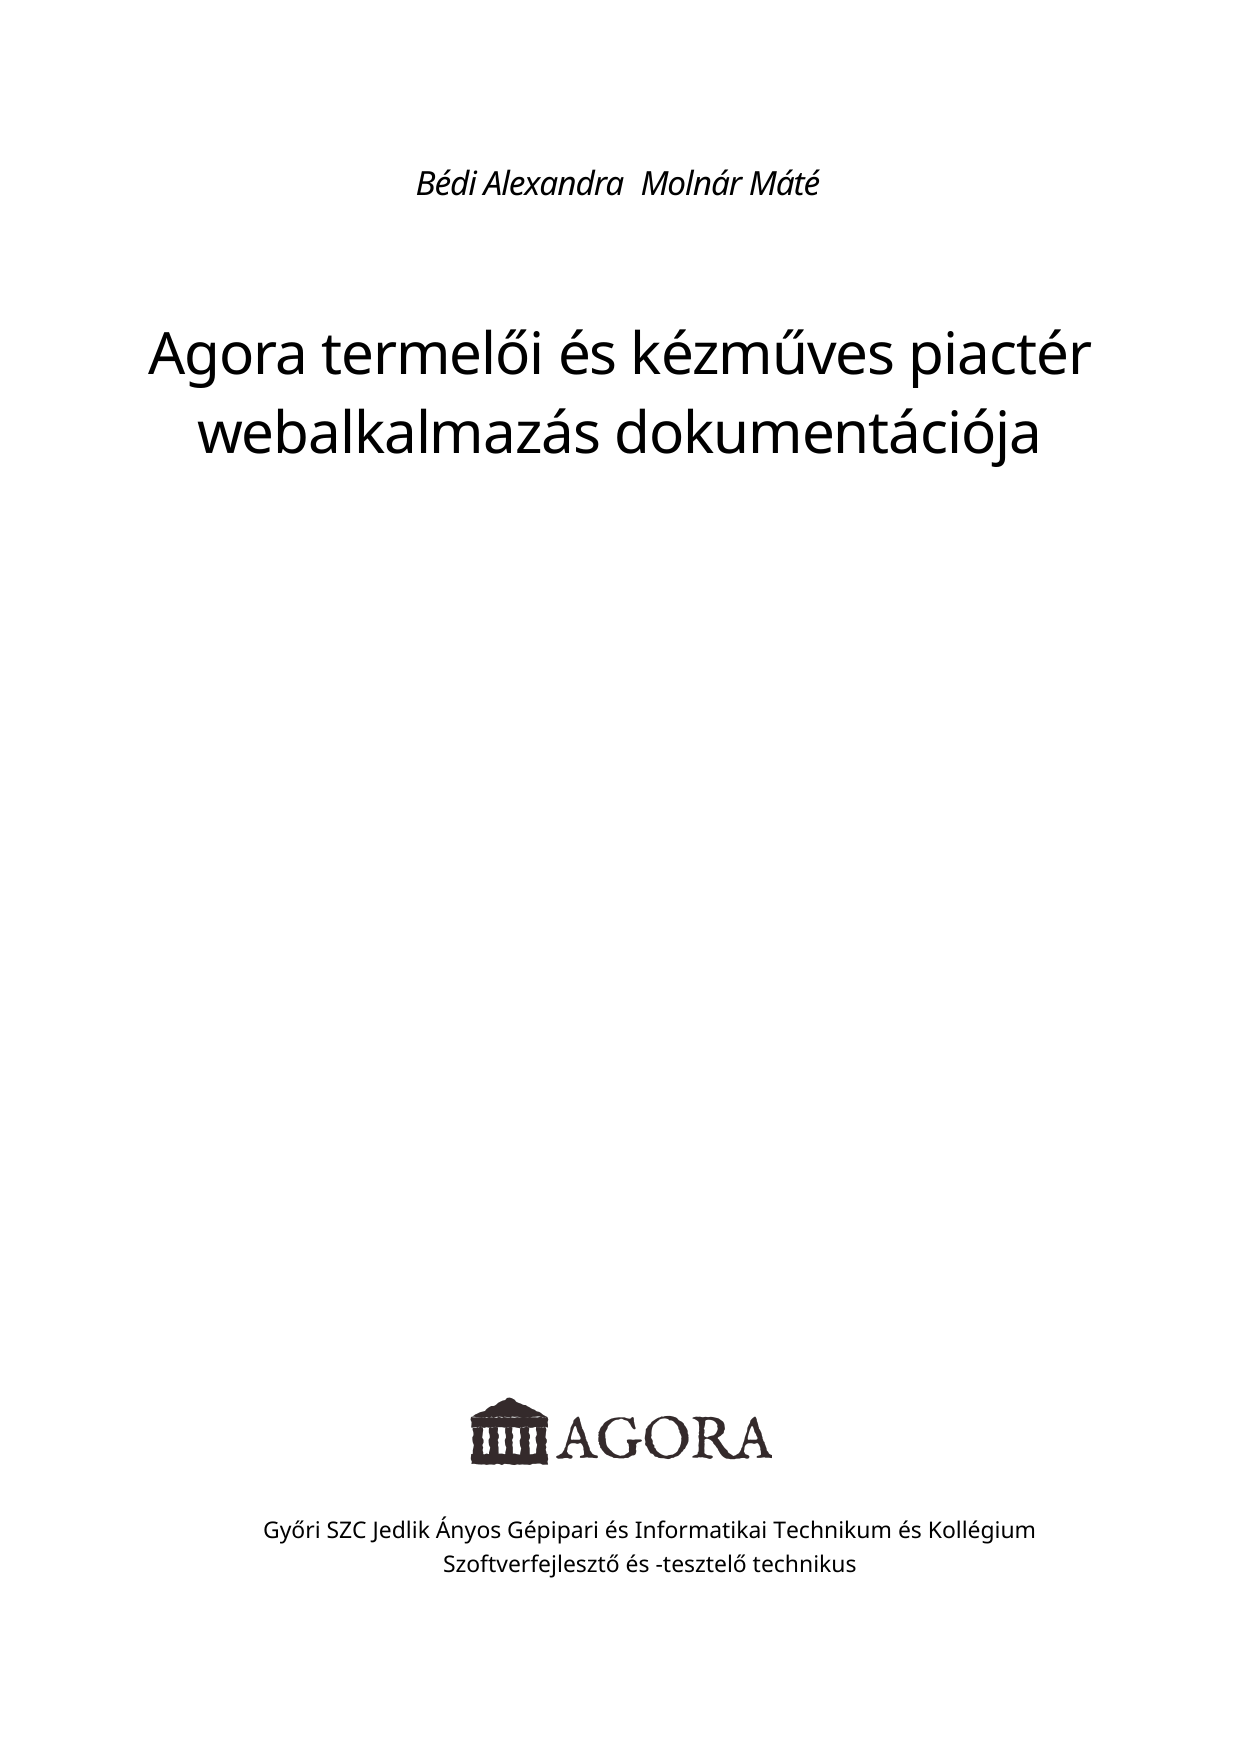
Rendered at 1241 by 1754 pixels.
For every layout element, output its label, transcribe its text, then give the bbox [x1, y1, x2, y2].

title Agora termelői és kézműves piactér webalkalmazás dokumentációja [148, 312, 1093, 471]
title Bédi Alexandra Molnár Máté [148, 160, 1093, 206]
picture [465, 1390, 772, 1469]
text Győri SZC Jedlik Ányos Gépipari és Informatikai Technikum és Kollégium [148, 1514, 1093, 1546]
text Szoftverfejlesztő és -tesztelő technikus [148, 1548, 1093, 1579]
